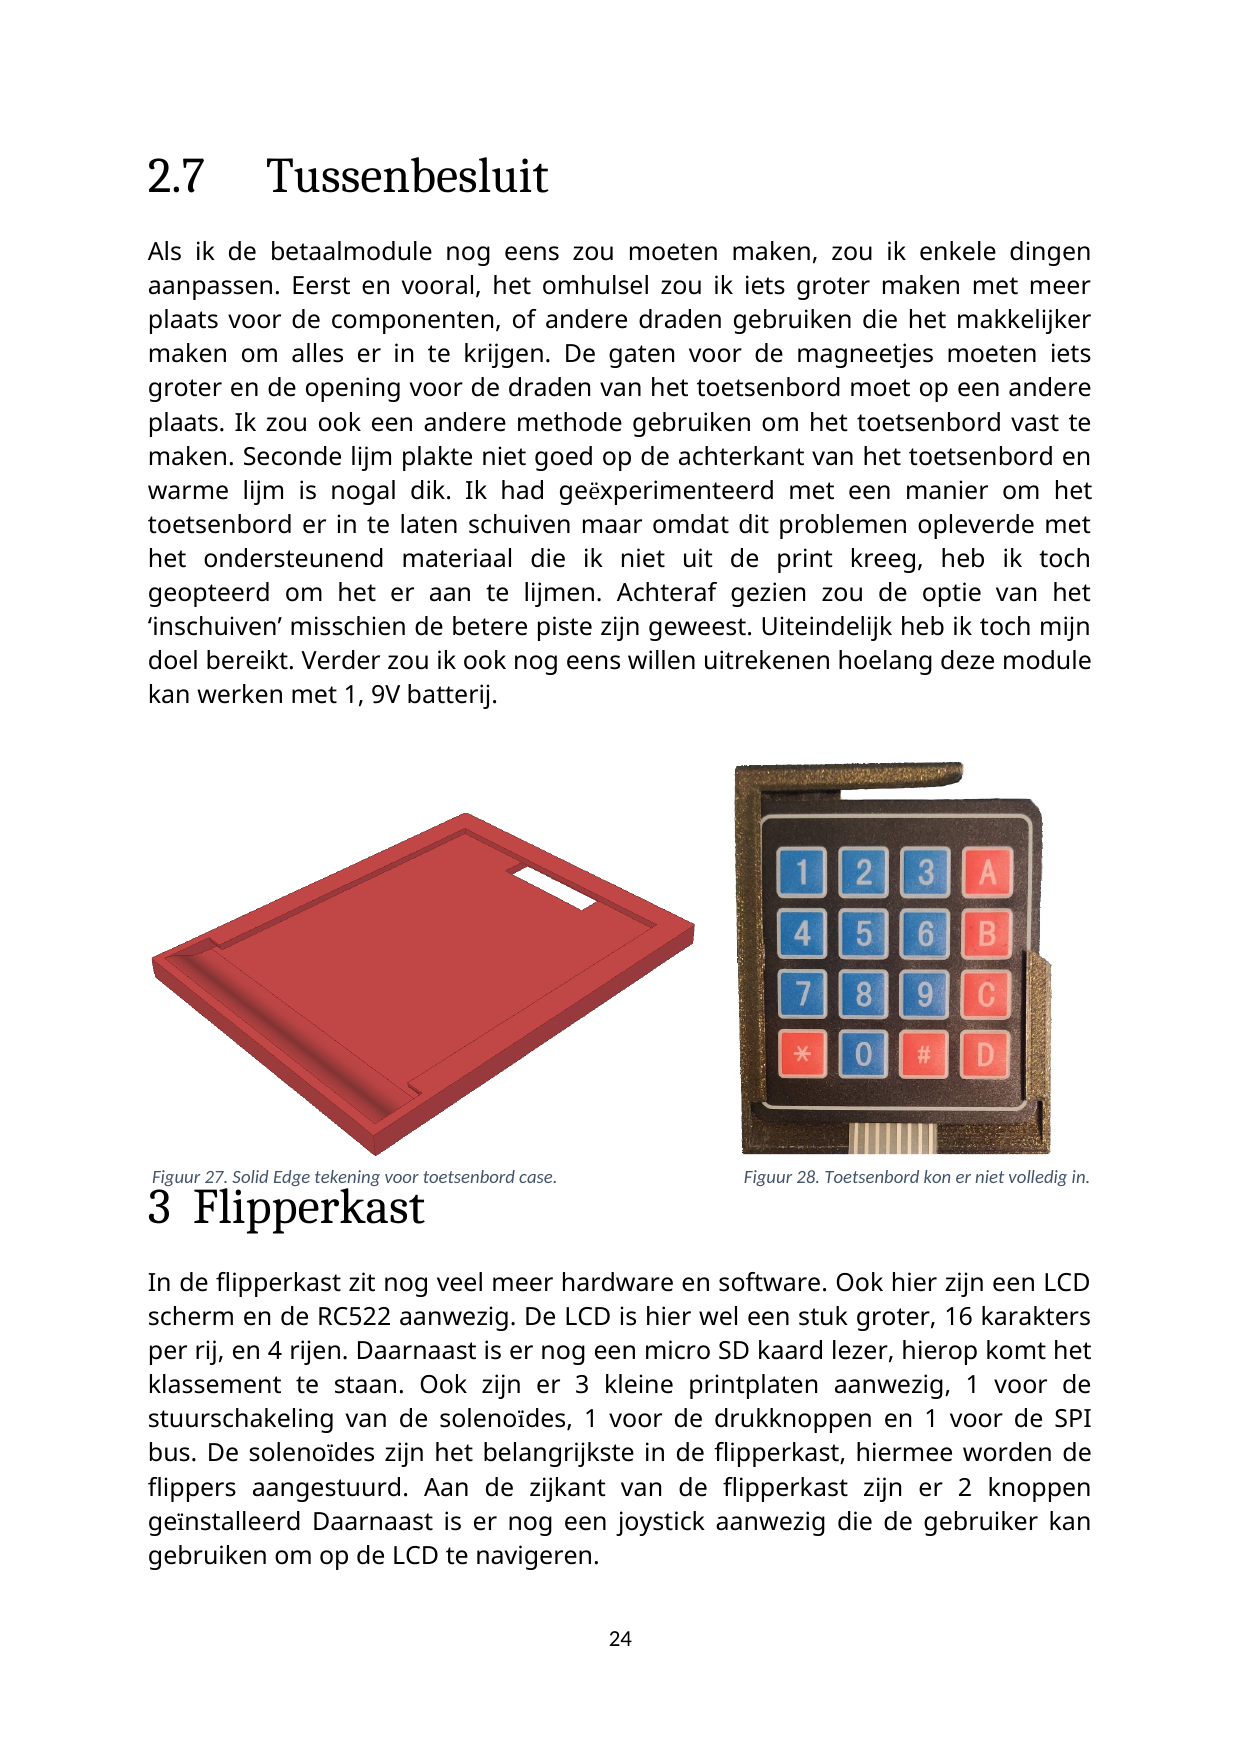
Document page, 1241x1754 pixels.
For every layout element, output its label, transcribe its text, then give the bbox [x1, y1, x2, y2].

subtitle Flipperkast [148, 1178, 1093, 1236]
text In de flipperkast zit nog veel meer hardware en software. Ook hier zijn een LCD scherm en de RC522 aanwezig. De LCD is hier wel een stuk groter, 16 karakters per rij, en 4 rijen. Daarnaast is er nog een micro SD kaard lezer, hierop komt het klassement te staan. Ook zijn er 3 kleine printplaten aanwezig, 1 voor de stuurschakeling van de solenoïdes, 1 voor de drukknoppen en 1 voor de SPI bus. De solenoïdes zijn het belangrijkste in de flipperkast, hiermee worden de flippers aangestuurd. Aan de zijkant van de flipperkast zijn er 2 knoppen geïnstalleerd Daarnaast is er nog een joystick aanwezig die de gebruiker kan gebruiken om op de LCD te navigeren. [148, 1265, 1093, 1571]
subtitle Tussenbesluit [148, 148, 1093, 205]
picture [151, 813, 695, 1156]
text Als ik de betaalmodule nog eens zou moeten maken, zou ik enkele dingen aanpassen. Eerst en vooral, het omhulsel zou ik iets groter maken met meer plaats voor de componenten, of andere draden gebruiken die het makkelijker maken om alles er in te krijgen. De gaten voor de magneetjes moeten iets groter en de opening voor de draden van het toetsenbord moet op een andere plaats. Ik zou ook een andere methode gebruiken om het toetsenbord vast te maken. Seconde lijm plakte niet goed op de achterkant van het toetsenbord en warme lijm is nogal dik. Ik had geëxperimenteerd met een manier om het toetsenbord er in te laten schuiven maar omdat dit problemen opleverde met het ondersteunend materiaal die ik niet uit de print kreeg, heb ik toch geopteerd om het er aan te lijmen. Achteraf gezien zou de optie van het ‘inschuiven’ misschien de betere piste zijn geweest. Uiteindelijk heb ik toch mijn doel bereikt. Verder zou ik ook nog eens willen uitrekenen hoelang deze module kan werken met 1, 9V batterij. [148, 234, 1093, 711]
picture [724, 752, 1061, 1169]
